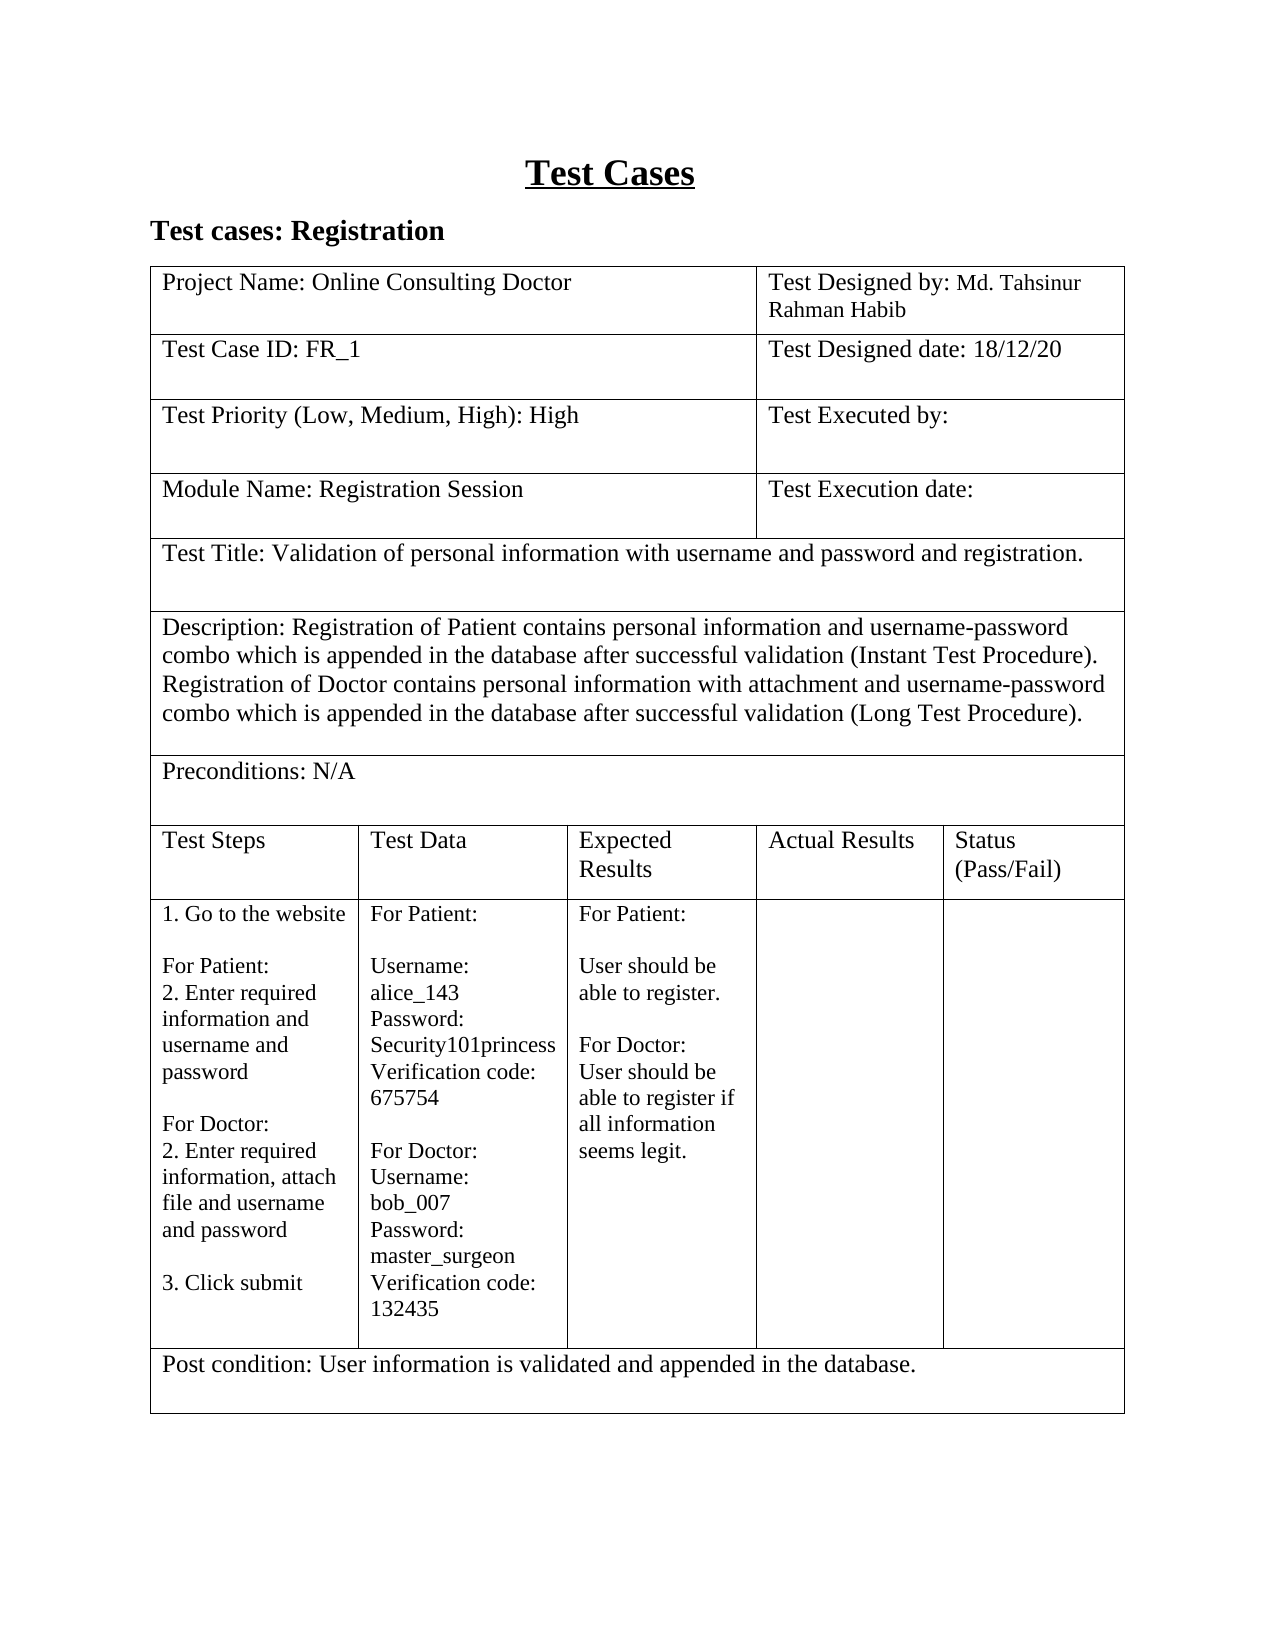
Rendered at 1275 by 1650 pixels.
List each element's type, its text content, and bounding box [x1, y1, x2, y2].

table_cell For Patient: Username: alice_143 Password: Security101princess Verification code: 675754 For Doctor: Username: bob_007 Password: master_surgeon Verification code: 132435 [359, 900, 567, 1348]
table_cell Test Title: Validation of personal information with username and password and registration. [151, 539, 1124, 611]
text Test Cases [150, 150, 1125, 193]
table_cell Preconditions: N/A [151, 756, 1124, 824]
table_cell For Patient: User should be able to register. For Doctor: User should be able to register if all information seems legit. [568, 900, 756, 1348]
table_cell Test Case ID: FR_1 [151, 335, 756, 399]
table_cell Status (Pass/Fail) [944, 826, 1124, 898]
table_cell Description: Registration of Patient contains personal information and username-password combo which is appended in the database after successful validation (Instant Test Procedure). Registration of Doctor contains personal information with attachment and username-password combo which is appended in the database after successful validation (Long Test Procedure). [151, 612, 1124, 755]
text Test cases: Registration [150, 213, 1125, 247]
table_header Project Name: Online Consulting Doctor [151, 267, 756, 333]
table_cell Test Designed date: 18/12/20 [757, 335, 1124, 399]
table_cell Test Executed by: [757, 400, 1124, 473]
table_cell Post condition: User information is validated and appended in the database. [151, 1349, 1124, 1413]
table_cell Test Steps [151, 826, 358, 898]
table_cell Actual Results [757, 826, 943, 898]
table_cell 1. Go to the website For Patient: 2. Enter required information and username and password For Doctor: 2. Enter required information, attach file and username and password 3. Click submit [151, 900, 358, 1348]
table_cell Test Execution date: [757, 474, 1124, 537]
table_cell [757, 900, 943, 1348]
table_cell Test Priority (Low, Medium, High): High [151, 400, 756, 473]
table_cell Test Data [359, 826, 567, 898]
table_cell Expected Results [568, 826, 756, 898]
table_header Test Designed by: Md. Tahsinur Rahman Habib [757, 267, 1124, 333]
table_cell [944, 900, 1124, 1348]
table_cell Module Name: Registration Session [151, 474, 756, 537]
